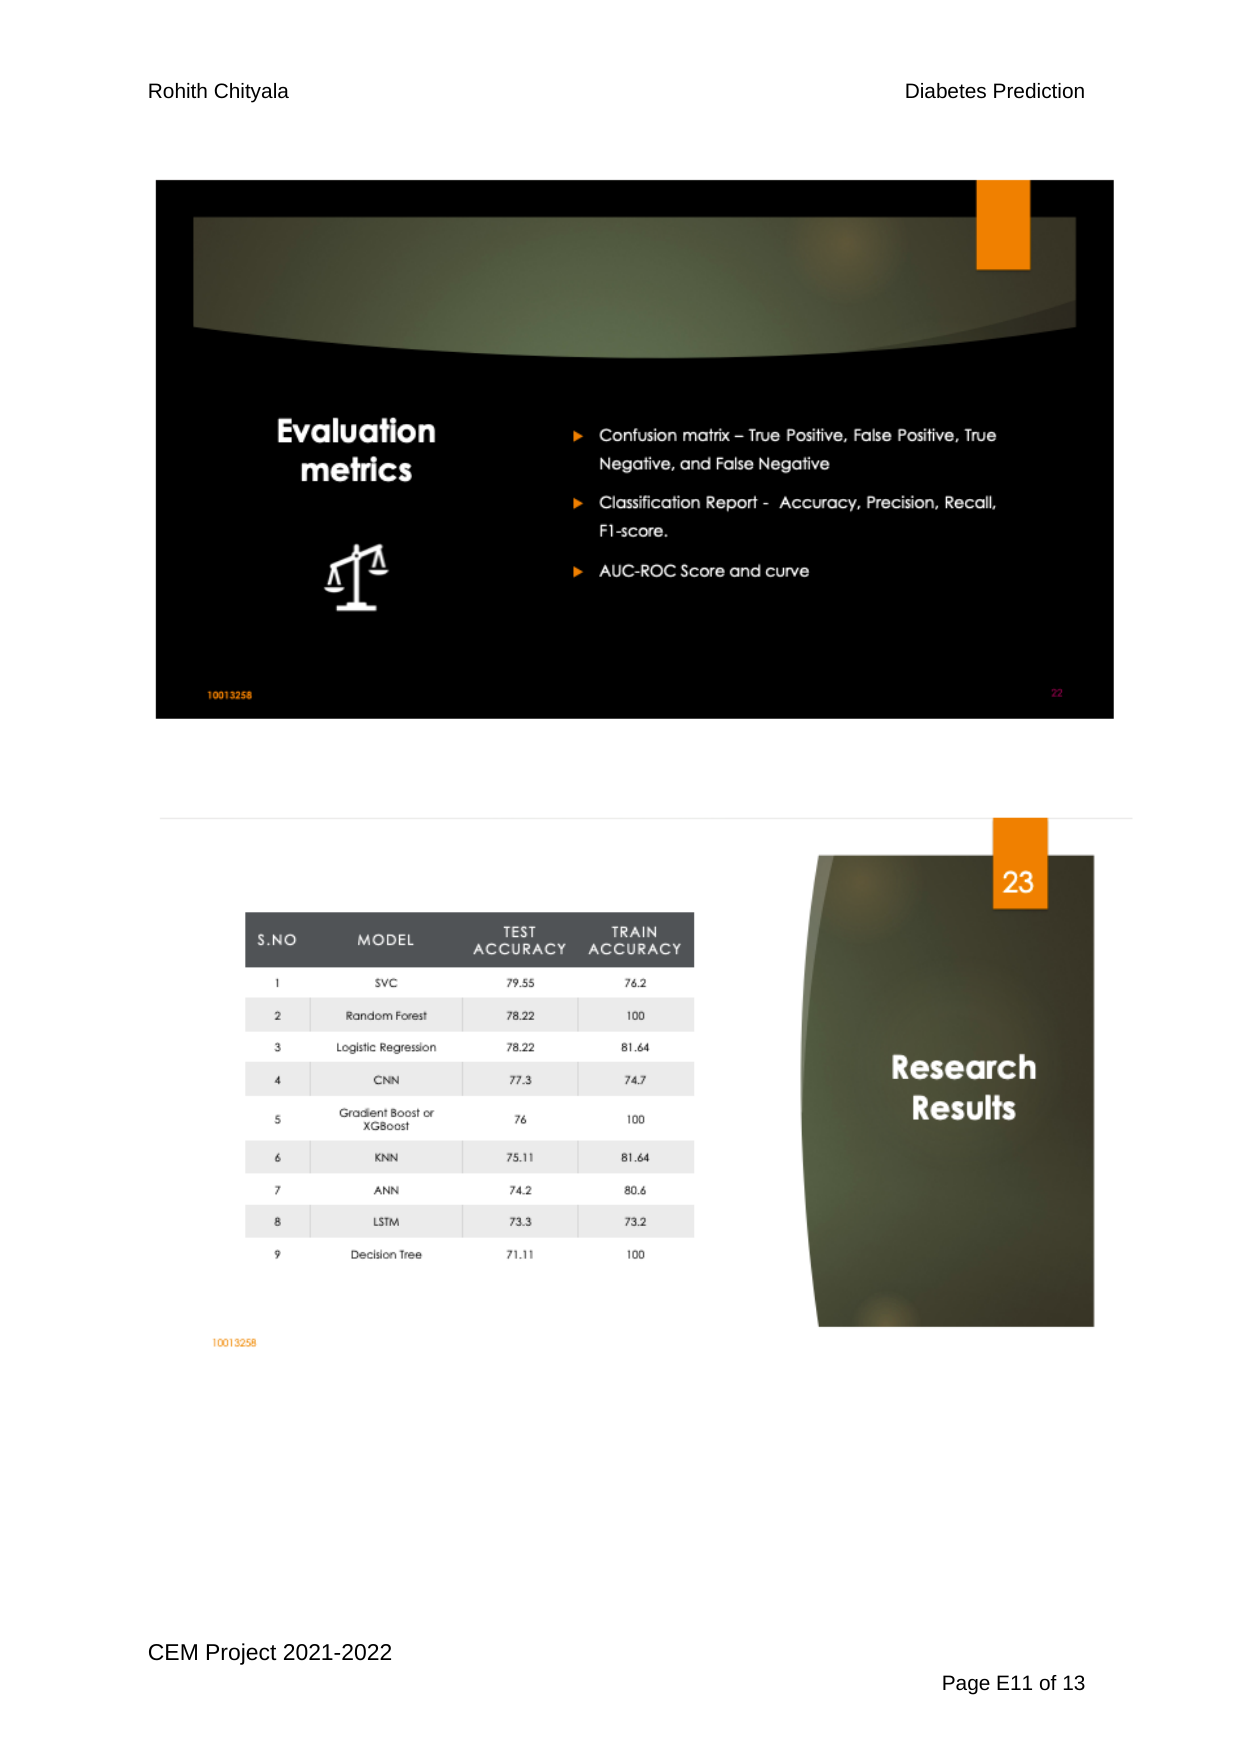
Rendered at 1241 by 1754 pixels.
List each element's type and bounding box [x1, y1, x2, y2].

picture [147, 814, 1151, 1369]
picture [147, 175, 1123, 728]
